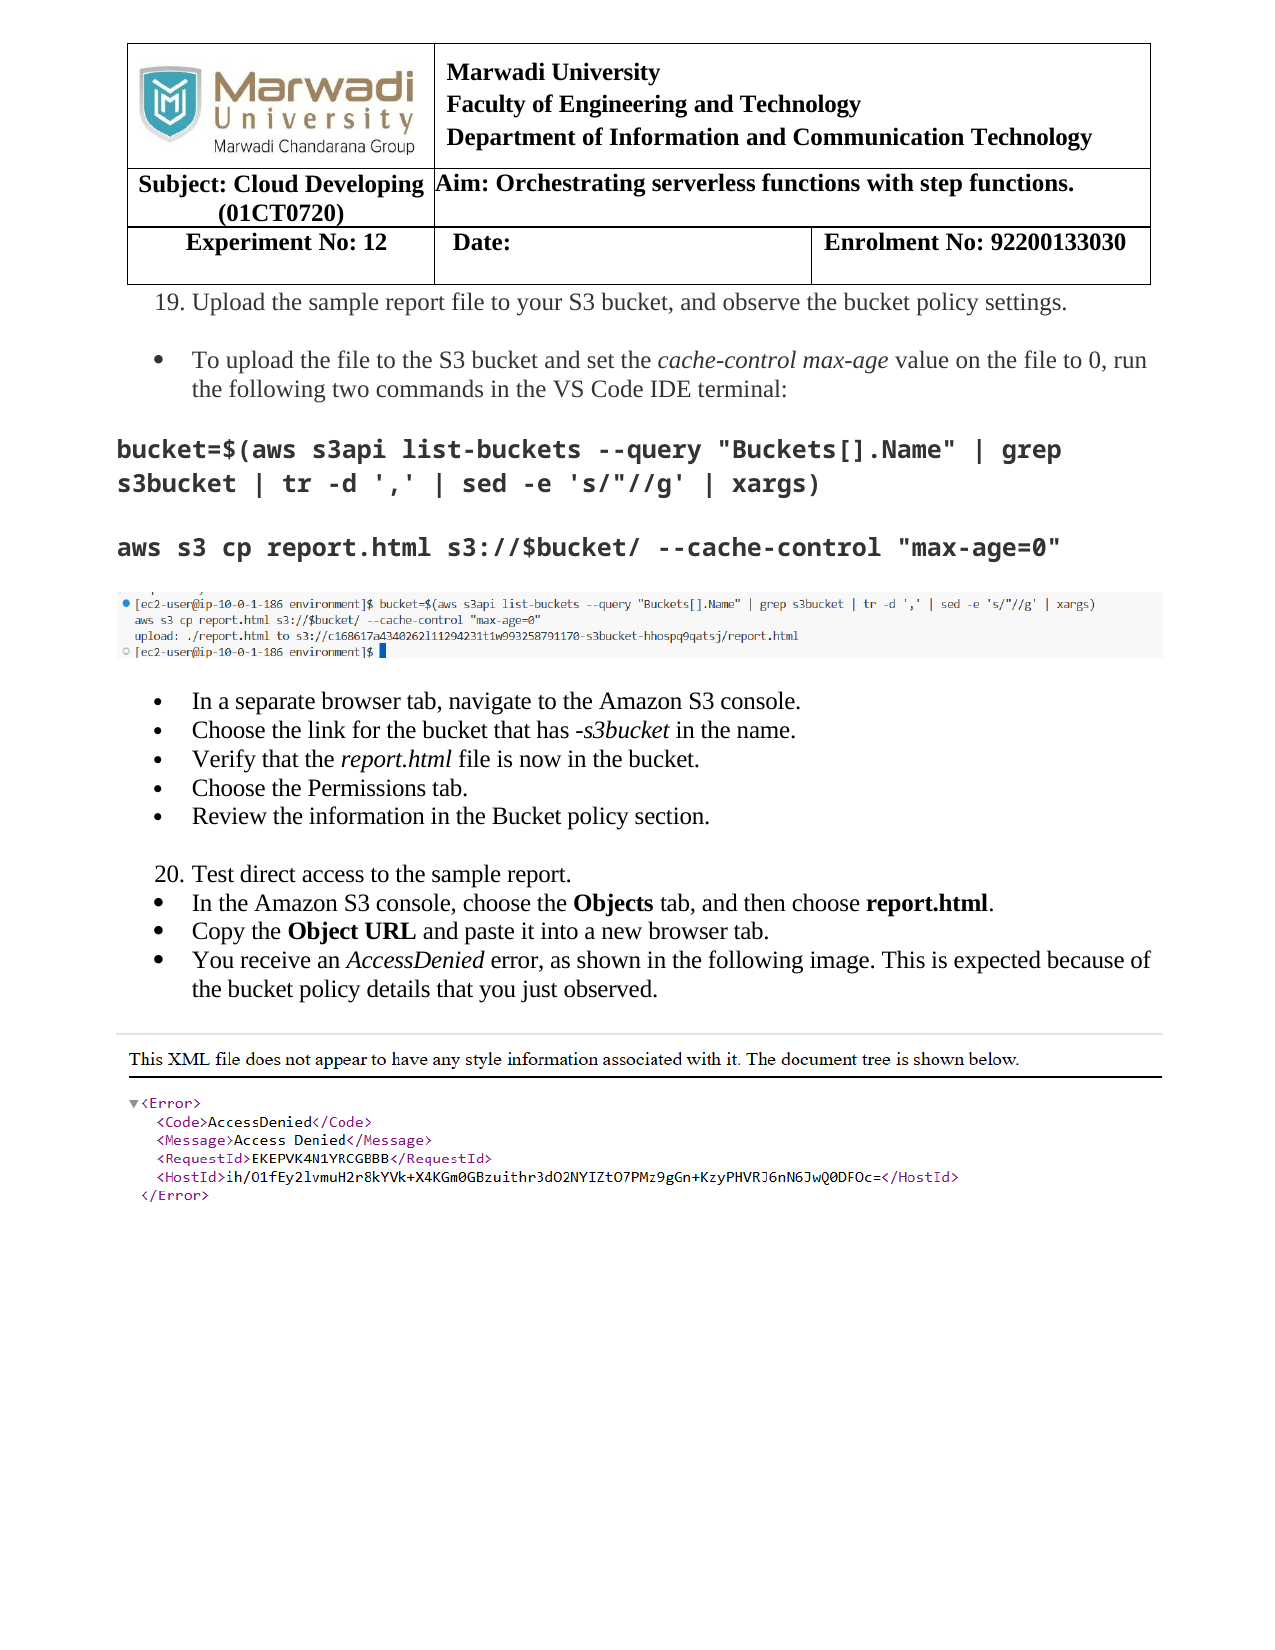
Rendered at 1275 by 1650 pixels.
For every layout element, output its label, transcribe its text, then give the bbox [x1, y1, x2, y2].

picture [116, 592, 1163, 658]
list To upload the file to the S3 bucket and set the cache-control max-age value on the file to 0, run the following two commands in the VS Code IDE terminal: [154, 345, 1162, 403]
text aws s3 cp report.html s3://$bucket/ --cache-control "max-age=0" [117, 529, 1162, 563]
list In a separate browser tab, navigate to the Amazon S3 console. [154, 686, 1162, 715]
list Choose the link for the bucket that has -s3bucket in the name. [154, 715, 1162, 744]
list Copy the Object URL and paste it into a new browser tab. [154, 916, 1162, 945]
list Test direct access to the sample report. [154, 859, 1162, 888]
list In the Amazon S3 console, choose the Objects tab, and then choose report.html. [154, 888, 1162, 916]
list Review the information in the Bucket policy section. [154, 801, 1162, 830]
picture [116, 1032, 1163, 1382]
list You receive an AccessDenied error, as shown in the following image. This is expected because of the bucket policy details that you just observed. [154, 945, 1162, 1003]
picture [139, 63, 415, 155]
text bucket=$(aws s3api list-buckets --query "Buckets[].Name" | grep s3bucket | tr -d ',' | sed -e 's/"//g' | xargs) [117, 432, 1162, 500]
list Upload the sample report file to your S3 bucket, and observe the bucket policy settings. [154, 287, 1162, 316]
list Choose the Permissions tab. [154, 773, 1162, 801]
list Verify that the report.html file is now in the bucket. [154, 744, 1162, 773]
